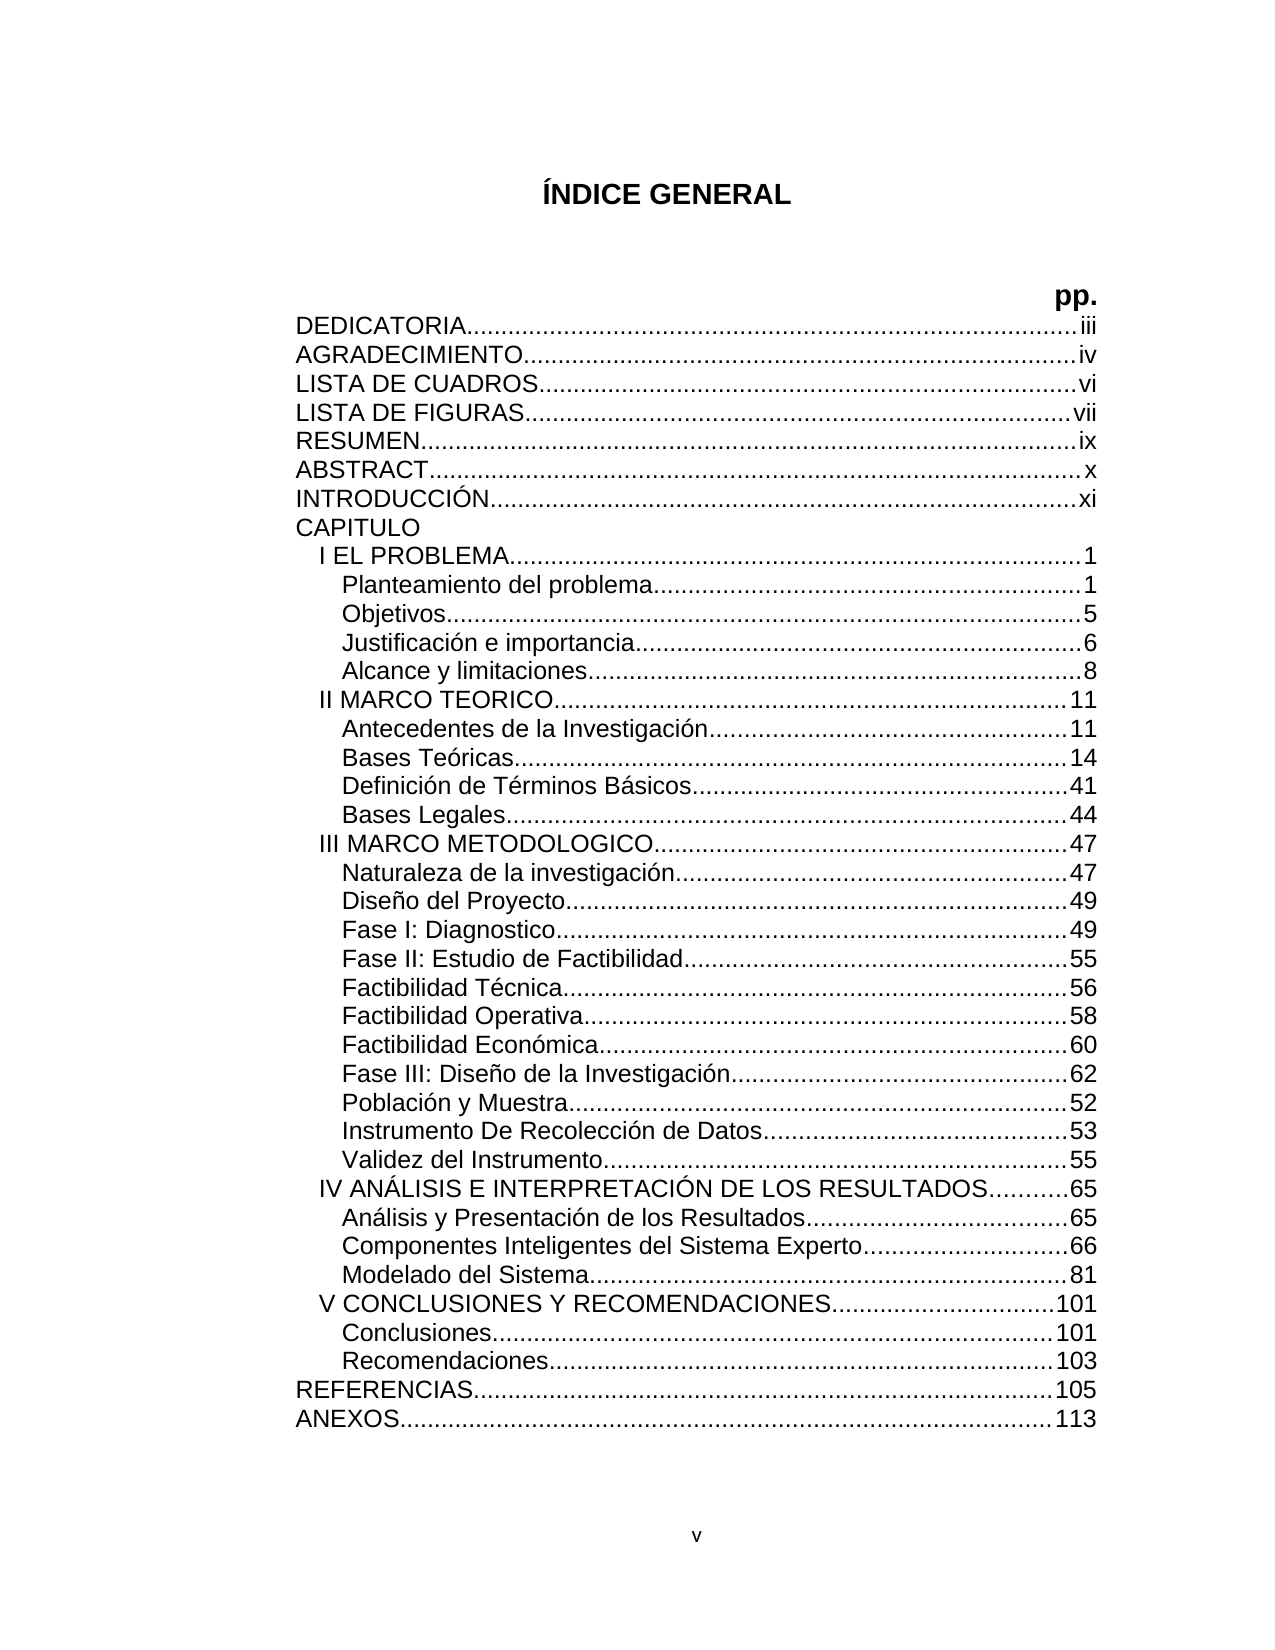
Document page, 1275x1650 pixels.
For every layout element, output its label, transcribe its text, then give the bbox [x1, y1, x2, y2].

text ÍNDICE GENERAL [236, 177, 1098, 211]
